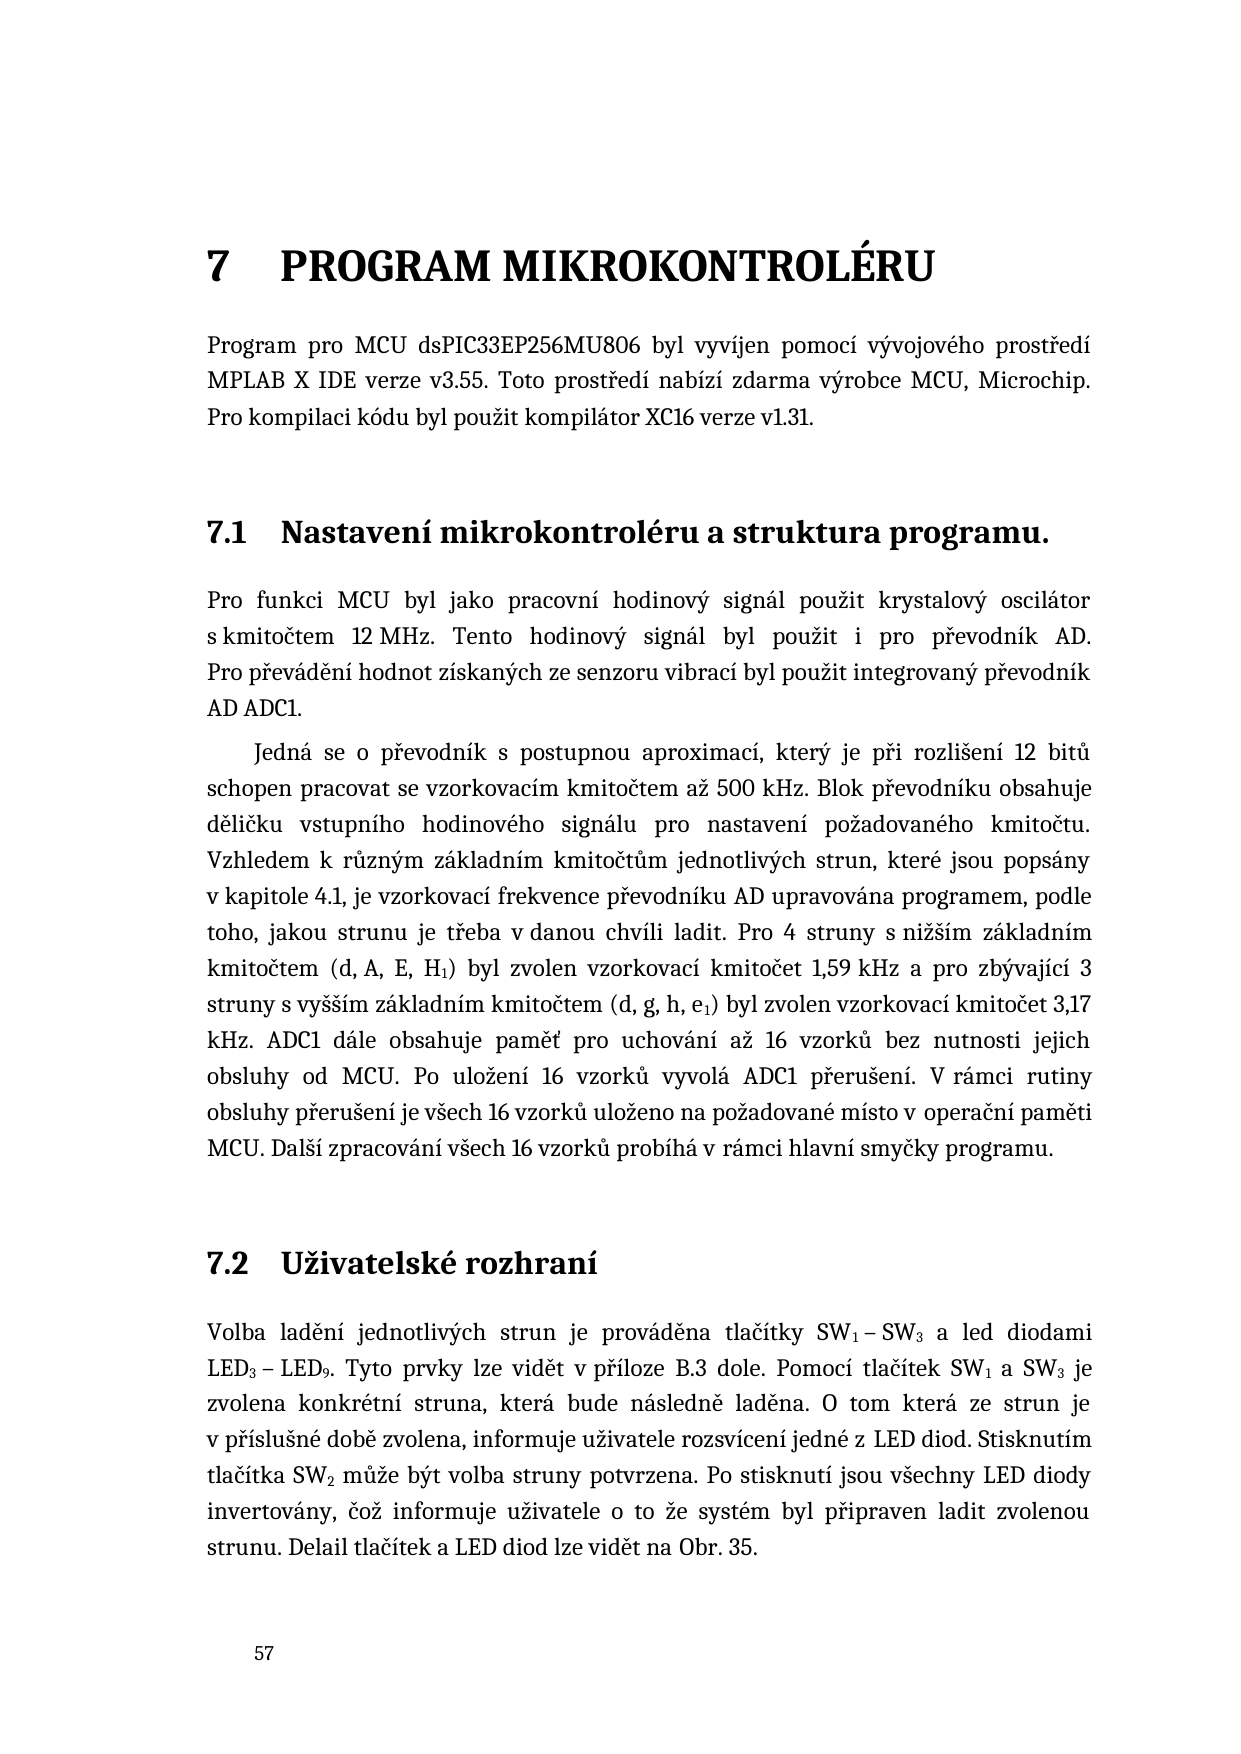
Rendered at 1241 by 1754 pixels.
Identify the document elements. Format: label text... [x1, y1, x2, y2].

text Program pro MCU dsPIC33EP256MU806 byl vyvíjen pomocí vývojového prostředí MPLAB X IDE verze v3.55. Toto prostředí nabízí zdarma výrobce MCU, Microchip. Pro kompilaci kódu byl použit kompilátor XC16 verze v1.31. [207, 331, 1092, 431]
subtitle Program mikrokontroléru [207, 240, 1092, 292]
subtitle Nastavení mikrokontroléru a struktura programu. [207, 513, 1092, 552]
text Pro funkci MCU byl jako pracovní hodinový signál použit krystalový oscilátor s kmitočtem 12 MHz. Tento hodinový signál byl použit i pro převodník AD. Pro převádění hodnot získaných ze senzoru vibrací byl použit integrovaný převodník AD ADC1. [207, 586, 1092, 723]
subtitle Uživatelské rozhraní [207, 1244, 1092, 1283]
text Volba ladění jednotlivých strun je prováděna tlačítky SW1 – SW3 a led diodami LED3 – LED9. Tyto prvky lze vidět v příloze B.3 dole. Pomocí tlačítek SW1 a SW3 je zvolena konkrétní struna, která bude následně laděna. O tom která ze strun je v příslušné době zvolena, informuje uživatele rozsvícení jedné z LED diod. Stisknutím tlačítka SW2 může být volba struny potvrzena. Po stisknutí jsou všechny LED diody invertovány, čož informuje uživatele o to že systém byl připraven ladit zvolenou strunu. Delail tlačítek a LED diod lze vidět na obr. 35. [207, 1317, 1092, 1562]
